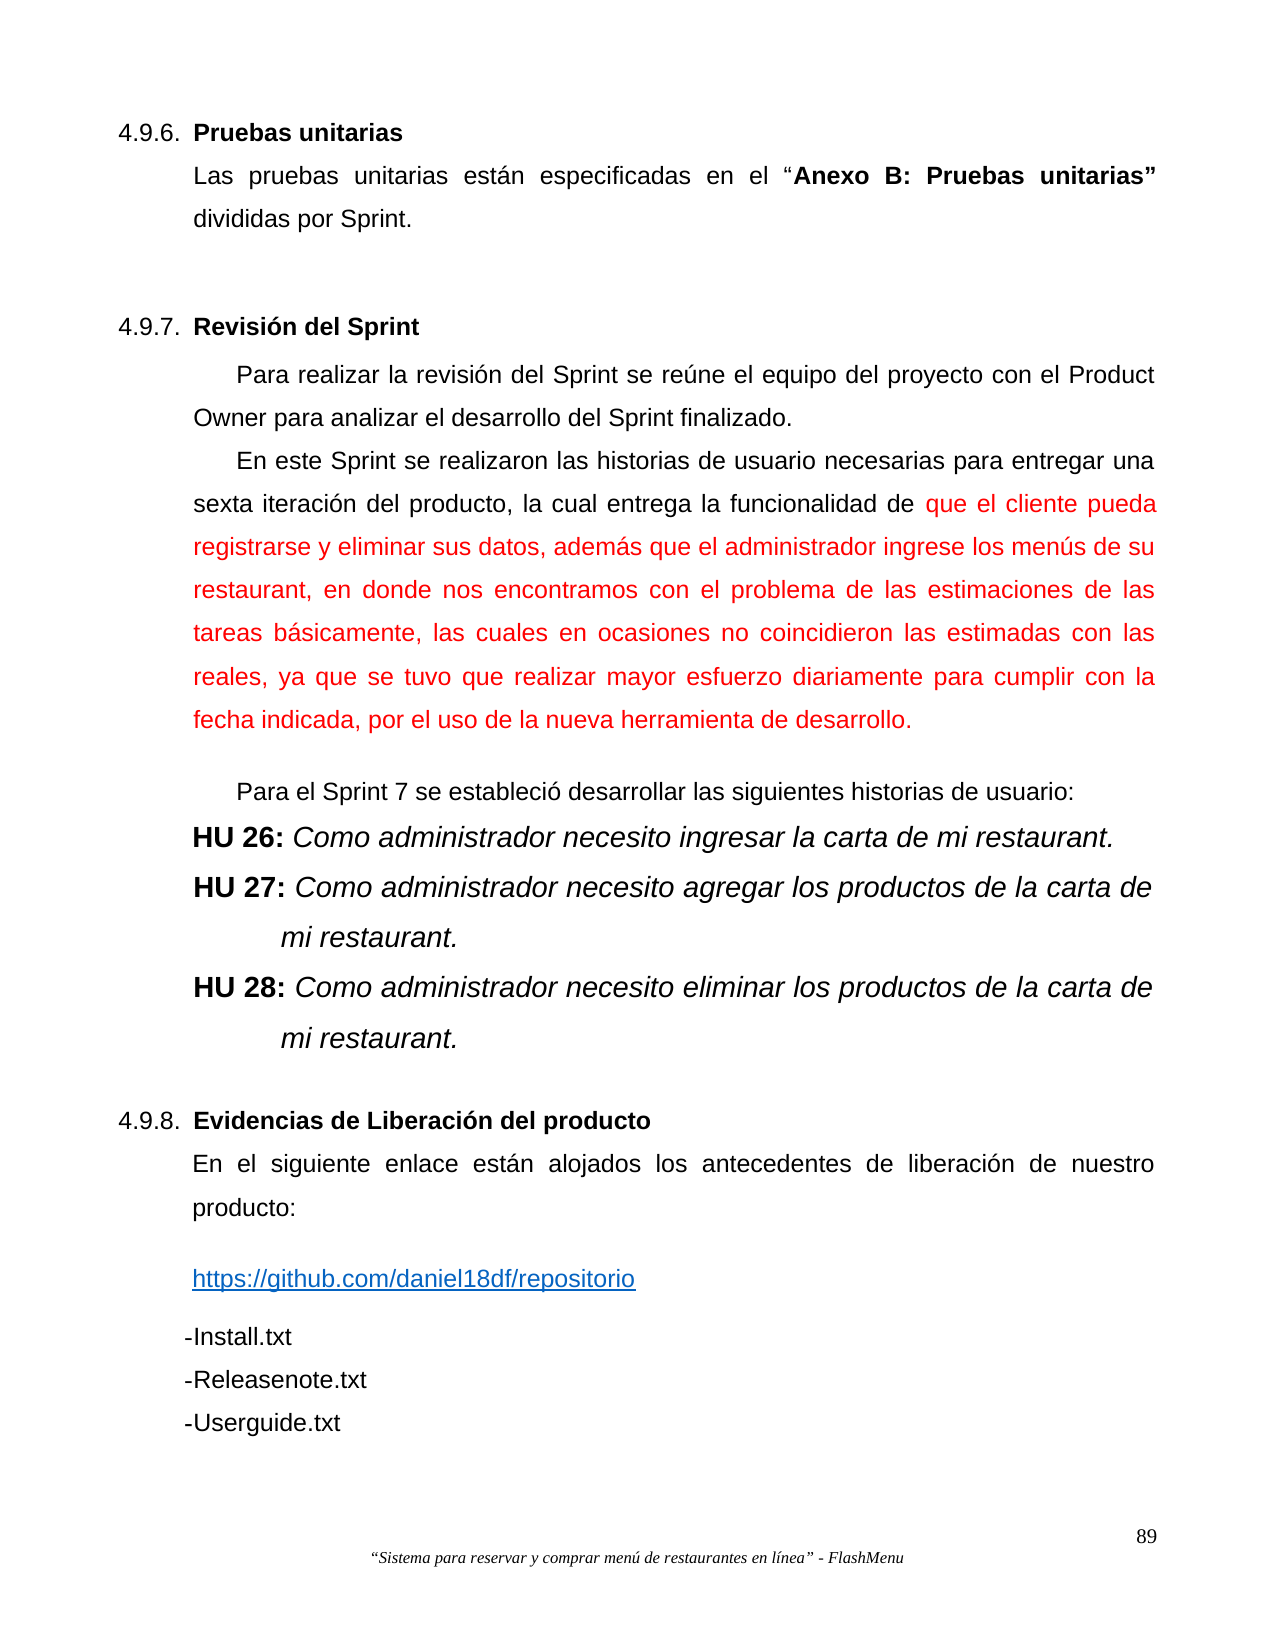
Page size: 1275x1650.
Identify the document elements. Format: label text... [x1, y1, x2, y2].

text https://github.com/daniel18df/repositorio [192, 1264, 1157, 1293]
list Install.txt [184, 1322, 1157, 1351]
text HU 26: Como administrador necesito ingresar la carta de mi restaurant. [192, 819, 1157, 853]
list Revisión del Sprint [118, 312, 1157, 341]
text En este Sprint se realizaron las historias de usuario necesarias para entregar una sexta iteración del producto, la cual entrega la funcionalidad de que el cliente pueda registrarse y eliminar sus datos, además que el administrador ingrese los menús de su restaurant, en donde nos encontramos con el problema de las estimaciones de las tareas básicamente, las cuales en ocasiones no coincidieron las estimadas con las reales, ya que se tuvo que realizar mayor esfuerzo diariamente para cumplir con la fecha indicada, por el uso de la nueva herramienta de desarrollo. [193, 446, 1157, 733]
list Releasenote.txt [184, 1365, 1157, 1394]
text HU 27: Como administrador necesito agregar los productos de la carta de mi restaurant. [193, 870, 1157, 954]
subtitle Evidencias de Liberación del producto [118, 1106, 1157, 1135]
text En el siguiente enlace están alojados los antecedentes de liberación de nuestro producto: [192, 1149, 1157, 1221]
list Las pruebas unitarias están especificadas en el “Anexo B: Pruebas unitarias” divididas por Sprint. [193, 161, 1157, 233]
text Para el Sprint 7 se estableció desarrollar las siguientes historias de usuario: [193, 776, 1157, 805]
text Para realizar la revisión del Sprint se reúne el equipo del proyecto con el Product Owner para analizar el desarrollo del Sprint finalizado. [193, 359, 1157, 431]
text HU 28: Como administrador necesito eliminar los productos de la carta de mi restaurant. [193, 971, 1157, 1054]
list Userguide.txt [184, 1408, 1157, 1437]
list Pruebas unitarias [118, 118, 1157, 147]
